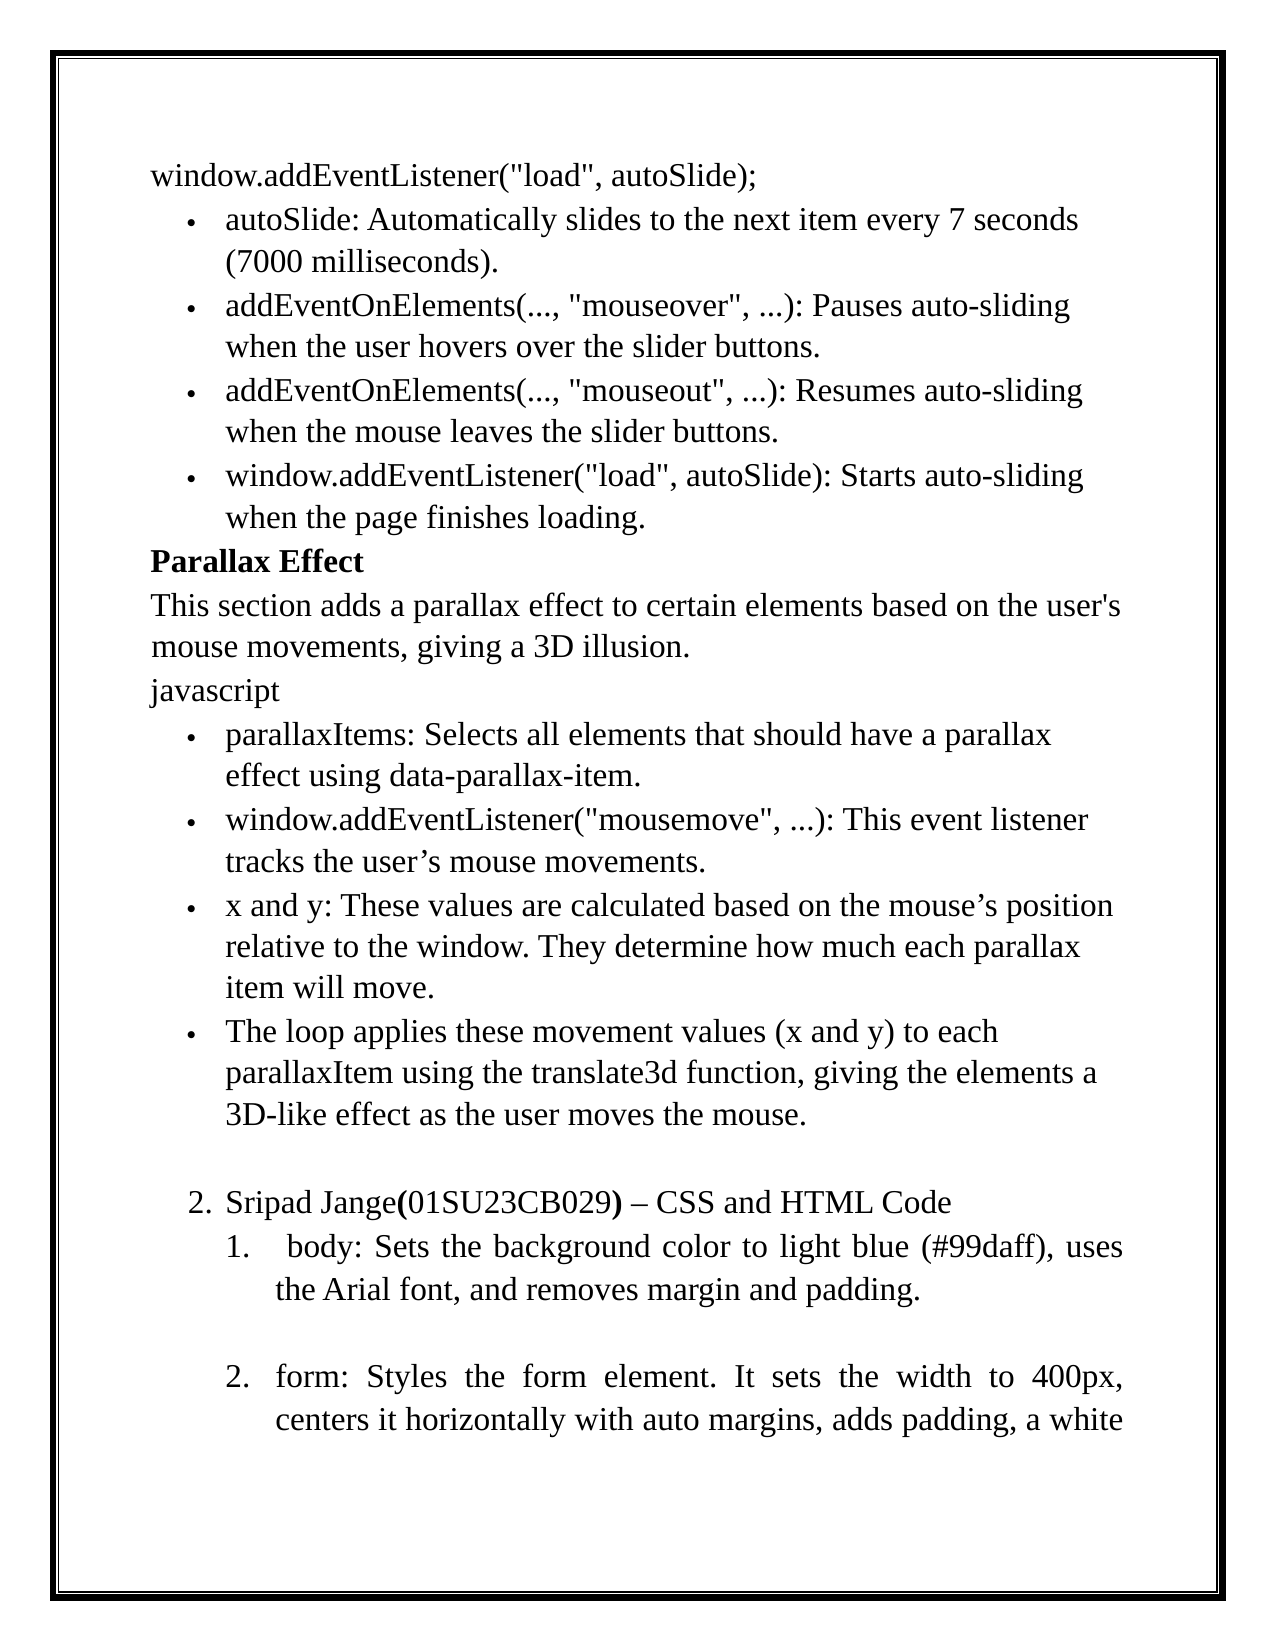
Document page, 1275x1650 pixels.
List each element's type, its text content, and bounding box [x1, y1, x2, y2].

list x and y: These values are calculated based on the mouse’s position relative to the window. They determine how much each parallax item will move. [188, 885, 1126, 1006]
list addEventOnElements(..., "mouseover", ...): Pauses auto-sliding when the user hovers over the slider buttons. [188, 285, 1126, 365]
list The loop applies these movement values (x and y) to each parallaxItem using the translate3d function, giving the elements a 3D-like effect as the user moves the mouse. [188, 1011, 1126, 1132]
list Sripad Jange(01SU23CB029) – CSS and HTML Code [188, 1182, 1125, 1220]
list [225, 1357, 1125, 1438]
text window.addEventListener("load", autoSlide); [150, 156, 1126, 194]
list autoSlide: Automatically slides to the next item every 7 seconds (7000 milliseconds). [188, 200, 1126, 279]
list window.addEventListener("mousemove", ...): This event listener tracks the user’s mouse movements. [188, 799, 1126, 879]
text This section adds a parallax effect to certain elements based on the user's mouse movements, giving a 3D illusion. [150, 585, 1126, 664]
text javascript [150, 670, 1126, 708]
list parallaxItems: Selects all elements that should have a parallax effect using data-parallax-item. [188, 714, 1126, 794]
list window.addEventListener("load", autoSlide): Starts auto-sliding when the page finishes loading. [188, 456, 1126, 535]
text Parallax Effect [150, 541, 1126, 579]
list body: Sets the background color to light blue (#99daff), uses the Arial font, and removes margin and padding. [225, 1226, 1125, 1307]
list addEventOnElements(..., "mouseout", ...): Resumes auto-sliding when the mouse leaves the slider buttons. [188, 370, 1126, 450]
